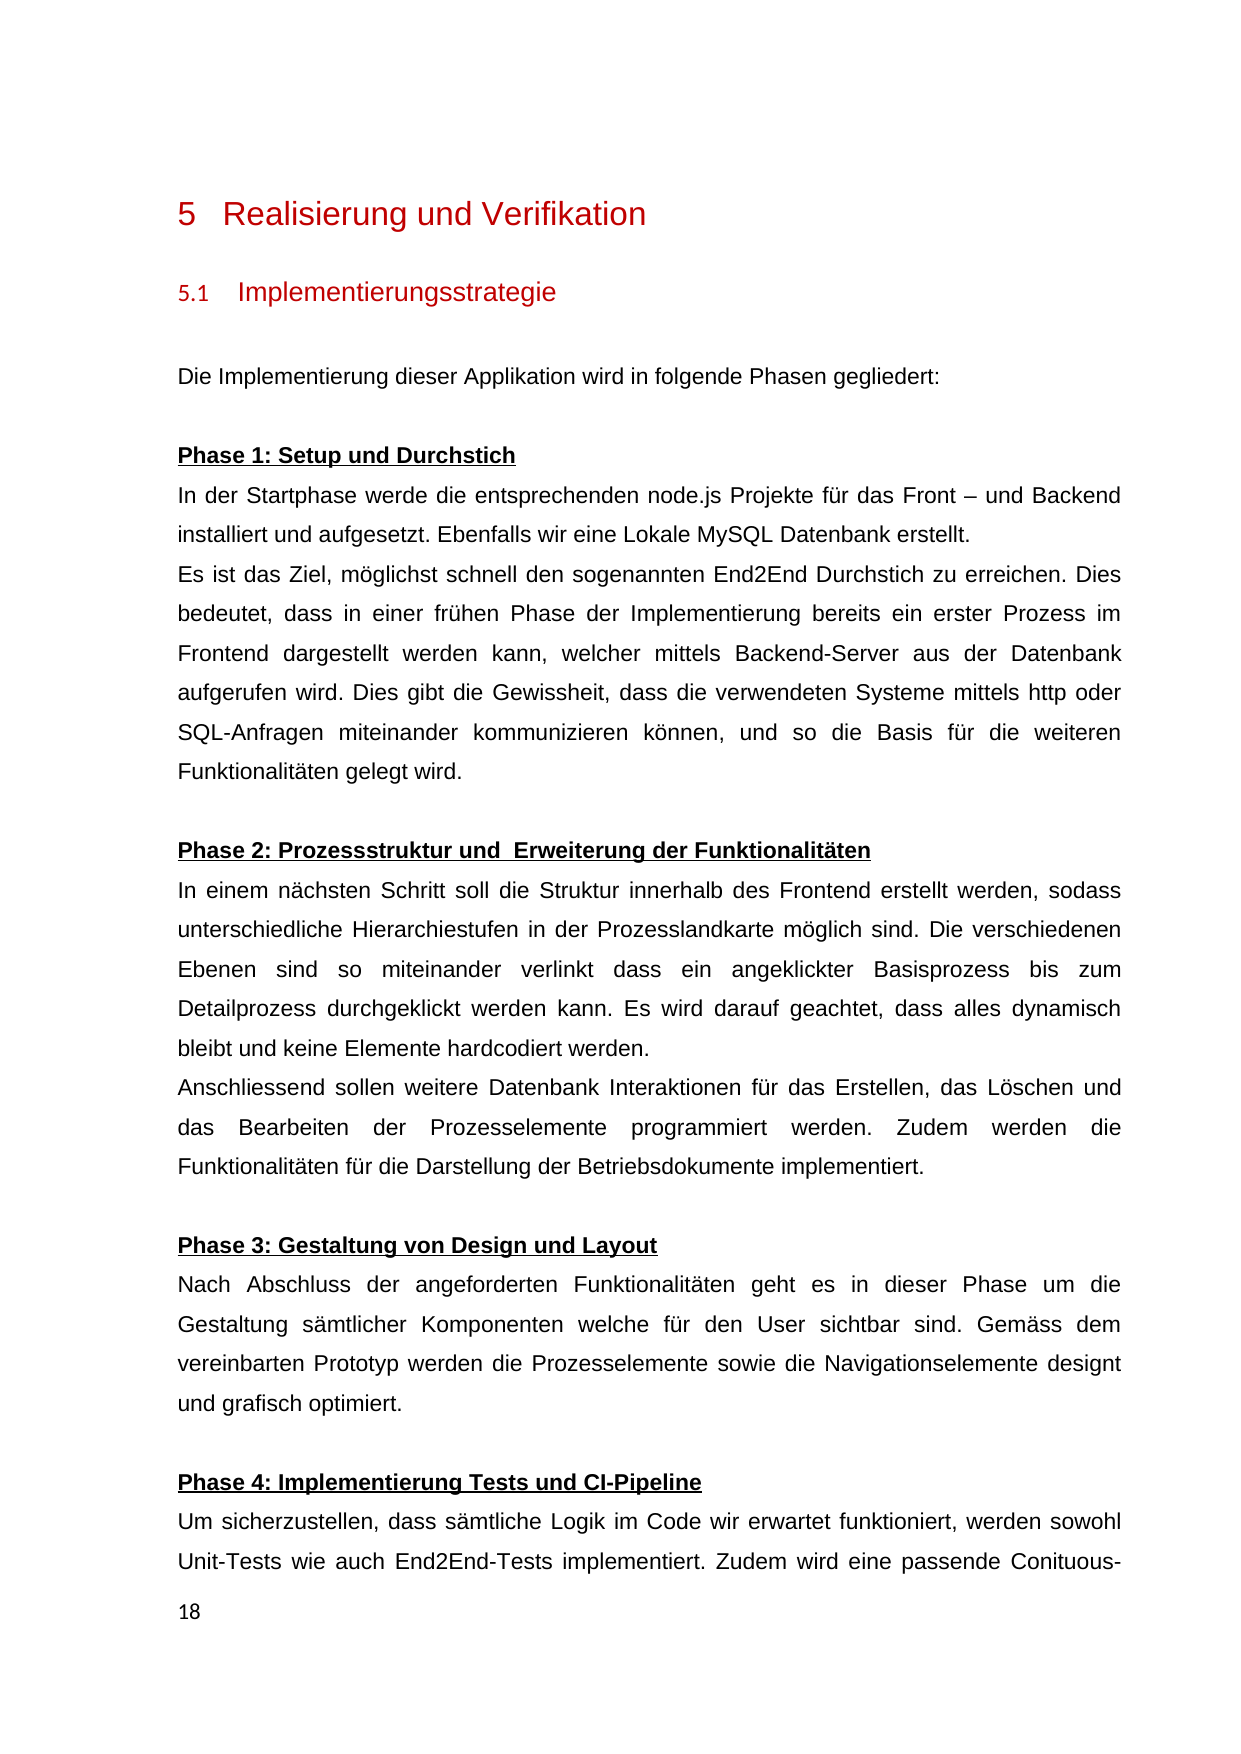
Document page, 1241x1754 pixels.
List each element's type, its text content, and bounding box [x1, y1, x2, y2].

text Die Implementierung dieser Applikation wird in folgende Phasen gegliedert: [177, 363, 1122, 390]
text Anschliessend sollen weitere Datenbank Interaktionen für das Erstellen, das Löschen und das Bearbeiten der Prozesselemente programmiert werden. Zudem werden die Funktionalitäten für die Darstellung der Betriebsdokumente implementiert. [177, 1074, 1122, 1179]
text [177, 1508, 1122, 1574]
text Phase 2: Prozessstruktur und Erweiterung der Funktionalitäten [177, 837, 1122, 863]
text Phase 4: Implementierung Tests und CI-Pipeline [177, 1469, 1122, 1495]
subtitle Implementierungsstrategie [177, 276, 1122, 308]
subtitle Realisierung und Verifikation [177, 194, 1122, 233]
text In einem nächsten Schritt soll die Struktur innerhalb des Frontend erstellt werden, sodass unterschiedliche Hierarchiestufen in der Prozesslandkarte möglich sind. Die verschiedenen Ebenen sind so miteinander verlinkt dass ein angeklickter Basisprozess bis zum Detailprozess durchgeklickt werden kann. Es wird darauf geachtet, dass alles dynamisch bleibt und keine Elemente hardcodiert werden. [177, 877, 1122, 1061]
text Phase 3: Gestaltung von Design und Layout [177, 1232, 1122, 1258]
text Nach Abschluss der angeforderten Funktionalitäten geht es in dieser Phase um die Gestaltung sämtlicher Komponenten welche für den User sichtbar sind. Gemäss dem vereinbarten Prototyp werden die Prozesselemente sowie die Navigationselemente designt und grafisch optimiert. [177, 1271, 1122, 1416]
text Phase 1: Setup und Durchstich [177, 442, 1122, 469]
text Es ist das Ziel, möglichst schnell den sogenannten End2End Durchstich zu erreichen. Dies bedeutet, dass in einer frühen Phase der Implementierung bereits ein erster Prozess im Frontend dargestellt werden kann, welcher mittels Backend-Server aus der Datenbank aufgerufen wird. Dies gibt die Gewissheit, dass die verwendeten Systeme mittels http oder SQL-Anfragen miteinander kommunizieren können, und so die Basis für die weiteren Funktionalitäten gelegt wird. [177, 561, 1122, 784]
text In der Startphase werde die entsprechenden node.js Projekte für das Front – und Backend installiert und aufgesetzt. Ebenfalls wir eine Lokale MySQL Datenbank erstellt. [177, 482, 1122, 548]
